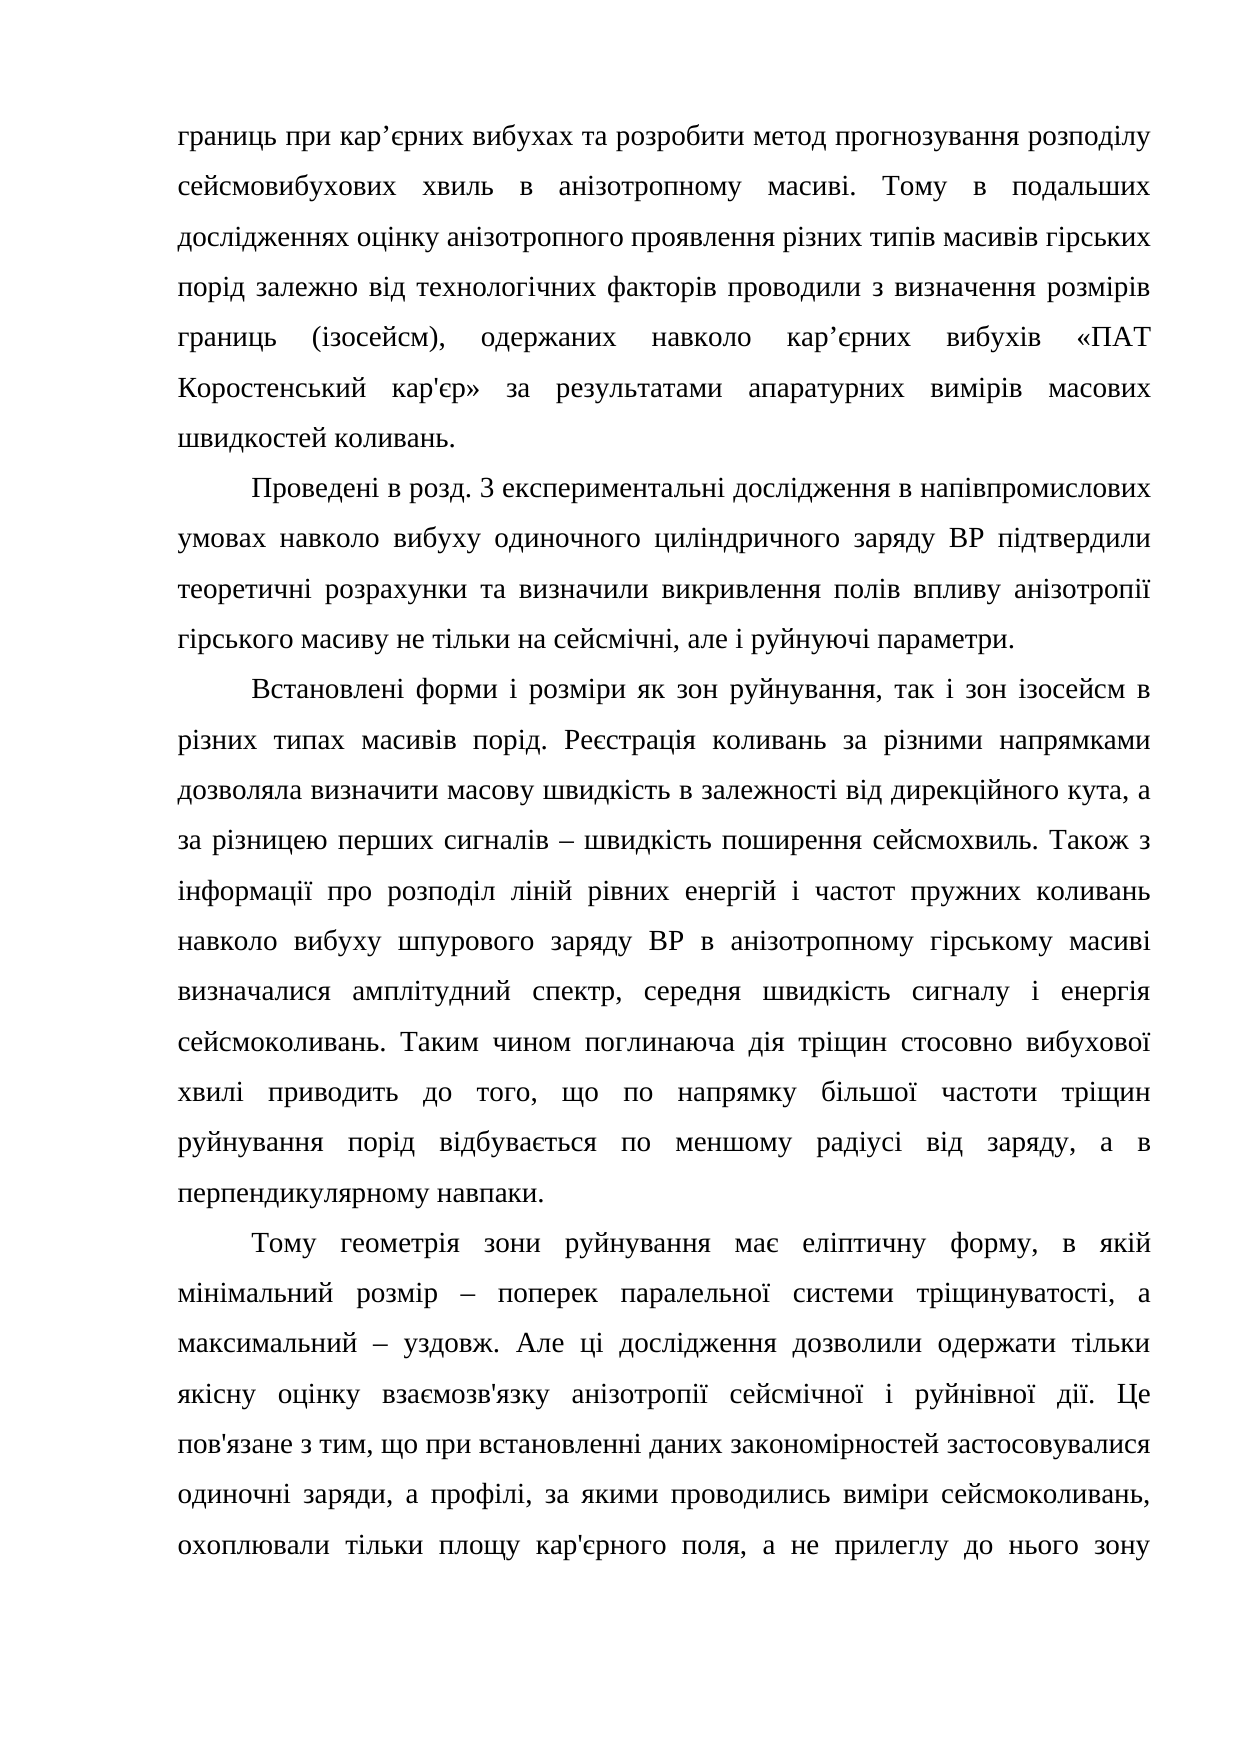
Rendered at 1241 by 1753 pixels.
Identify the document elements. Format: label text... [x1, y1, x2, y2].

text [177, 118, 1152, 453]
text Встановлені форми і розміри як зон руйнування, так і зон ізосейсм в різних типах масивів порід. Реєстрація коливань за різними напрямками дозволяла визначити масову швидкість в залежності від дирекційного кута, а за різницею перших сигналів – швидкість поширення сейсмохвиль. Також з інформації про розподіл ліній рівних енергій і частот пружних коливань навколо вибуху шпурового заряду ВР в анізотропному гірському масиві визначалися амплітудний спектр, середня швидкість сигналу і енергія сейсмоколивань. Таким чином поглинаюча дія тріщин стосовно вибухової хвилі приводить до того, що по напрямку більшої частоти тріщин руйнування порід відбувається по меншому радіусі від заряду, а в перпендикулярному навпаки. [177, 672, 1152, 1208]
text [177, 1225, 1152, 1560]
text Проведені в розд. 3 експериментальні дослідження в напівпромислових умовах навколо вибуху одиночного циліндричного заряду ВР підтвердили теоретичні розрахунки та визначили викривлення полів впливу анізотропії гірського масиву не тільки на сейсмічні, але і руйнуючі параметри. [177, 470, 1152, 655]
